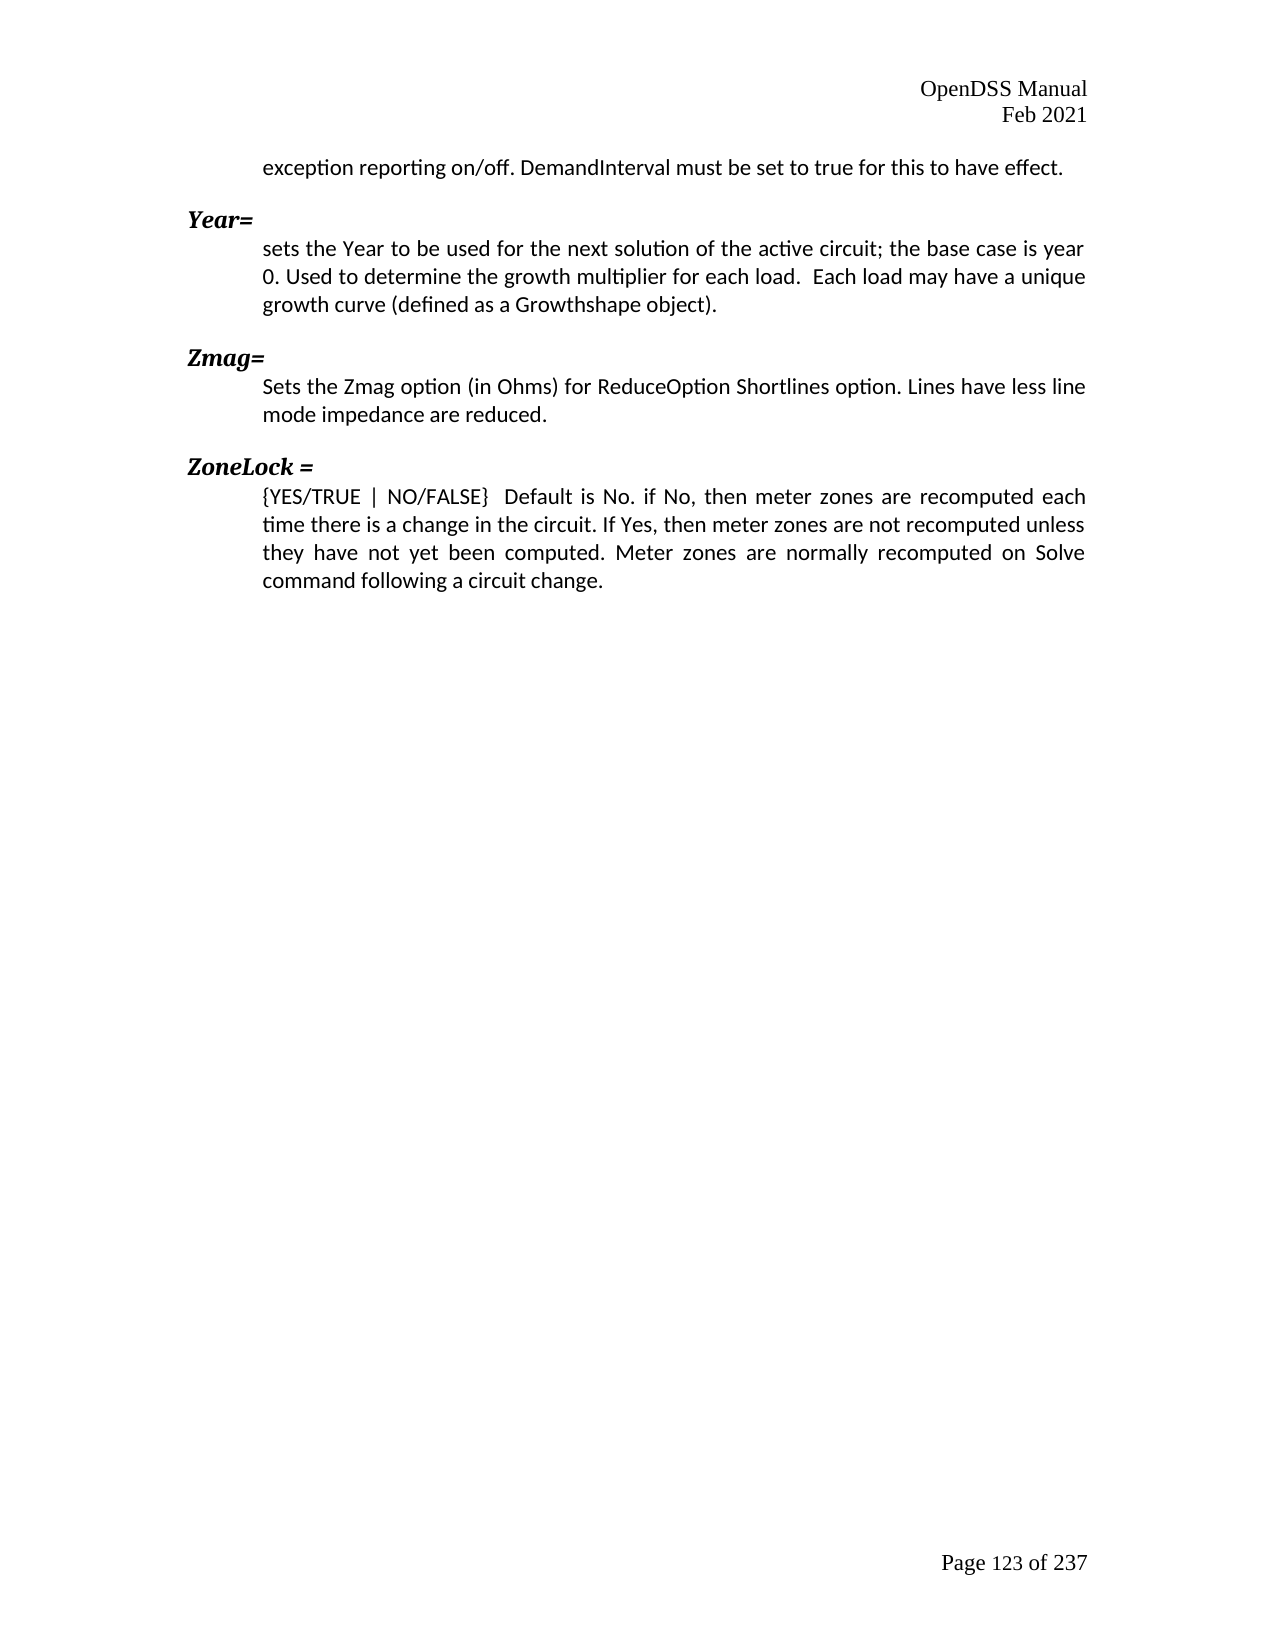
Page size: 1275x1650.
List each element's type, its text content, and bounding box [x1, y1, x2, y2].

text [262, 153, 1087, 181]
text {YES/TRUE | NO/FALSE} Default is No. if No, then meter zones are recomputed each time there is a change in the circuit. If Yes, then meter zones are not recomputed unless they have not yet been computed. Meter zones are normally recomputed on Solve command following a circuit change. [262, 482, 1087, 594]
subtitle Year= [187, 206, 1087, 234]
subtitle Zmag= [187, 343, 1087, 372]
text Sets the Zmag option (in Ohms) for ReduceOption Shortlines option. Lines have less line mode impedance are reduced. [262, 372, 1087, 428]
text sets the Year to be used for the next solution of the active circuit; the base case is year 0. Used to determine the growth multiplier for each load. Each load may have a unique growth curve (defined as a Growthshape object). [262, 234, 1087, 318]
subtitle ZoneLock = [187, 453, 1087, 482]
